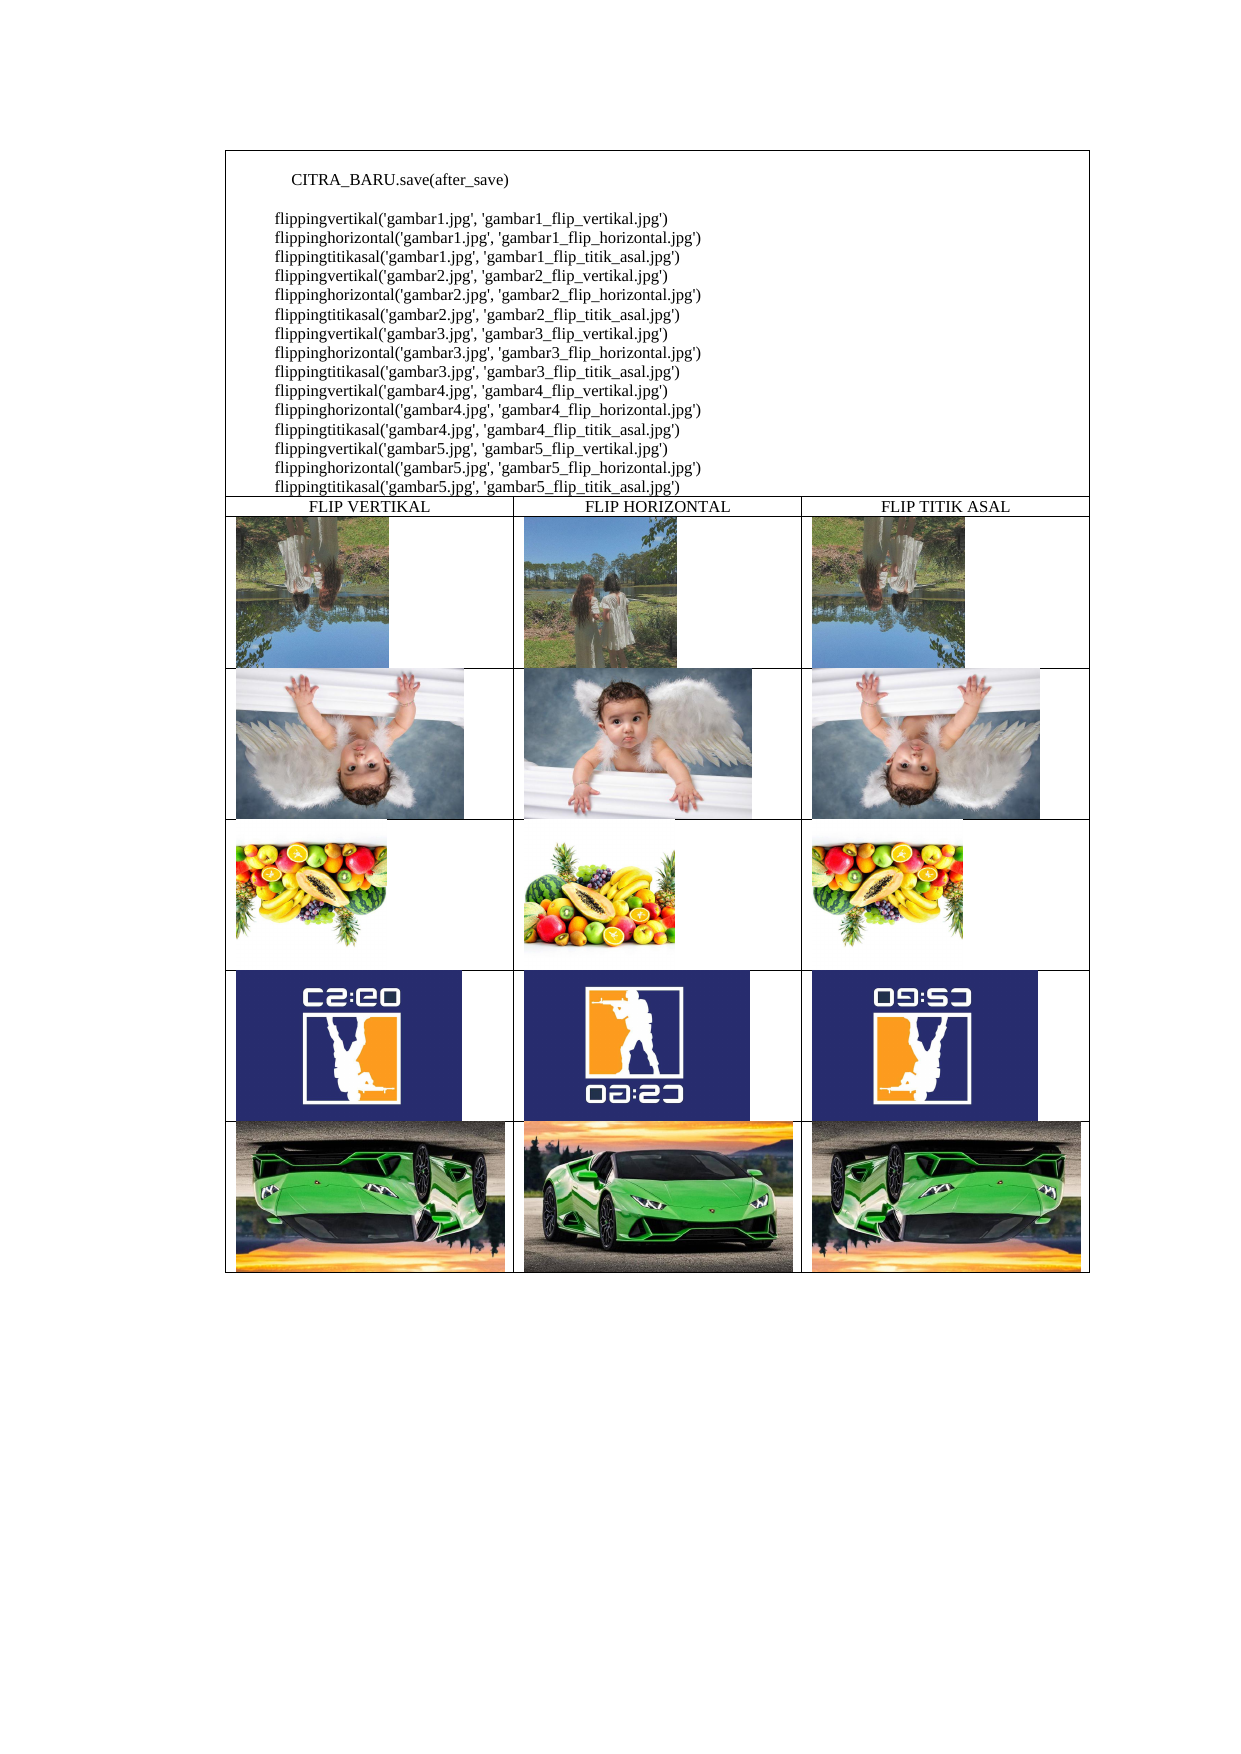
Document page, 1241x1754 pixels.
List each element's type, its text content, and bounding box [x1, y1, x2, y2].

table_cell [802, 517, 812, 667]
table_cell [226, 517, 236, 667]
table_cell [226, 820, 236, 970]
table_cell [802, 1122, 812, 1272]
picture [236, 517, 505, 1272]
table_cell [226, 1122, 236, 1272]
table_cell [963, 820, 1089, 970]
table_cell [226, 971, 236, 1121]
table_cell [750, 971, 801, 1121]
picture [812, 517, 1081, 1272]
table_cell [464, 669, 513, 818]
table_cell [1038, 971, 1089, 1121]
table_cell [793, 1122, 801, 1272]
table_cell [505, 1122, 513, 1272]
table_cell [675, 820, 801, 970]
picture [524, 517, 793, 1272]
table_cell [1081, 1122, 1089, 1272]
table_cell [389, 517, 513, 667]
table_cell [1040, 669, 1089, 818]
table_cell [226, 669, 236, 818]
table_cell [387, 820, 513, 970]
table_cell FLIP TITIK ASAL [802, 497, 1089, 516]
table_cell [677, 517, 801, 667]
table_cell [514, 1122, 524, 1272]
table_cell FLIP HORIZONTAL [514, 497, 801, 516]
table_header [226, 151, 1089, 496]
table_cell [802, 669, 812, 818]
table_cell [514, 971, 524, 1121]
table_cell [752, 669, 801, 818]
table_cell FLIP VERTIKAL [226, 497, 513, 516]
table_cell [514, 669, 524, 818]
table_cell [802, 971, 812, 1121]
table_cell [514, 517, 524, 667]
table_cell [462, 971, 513, 1121]
table_cell [802, 820, 812, 970]
table_cell [514, 820, 524, 970]
table_cell [965, 517, 1089, 667]
